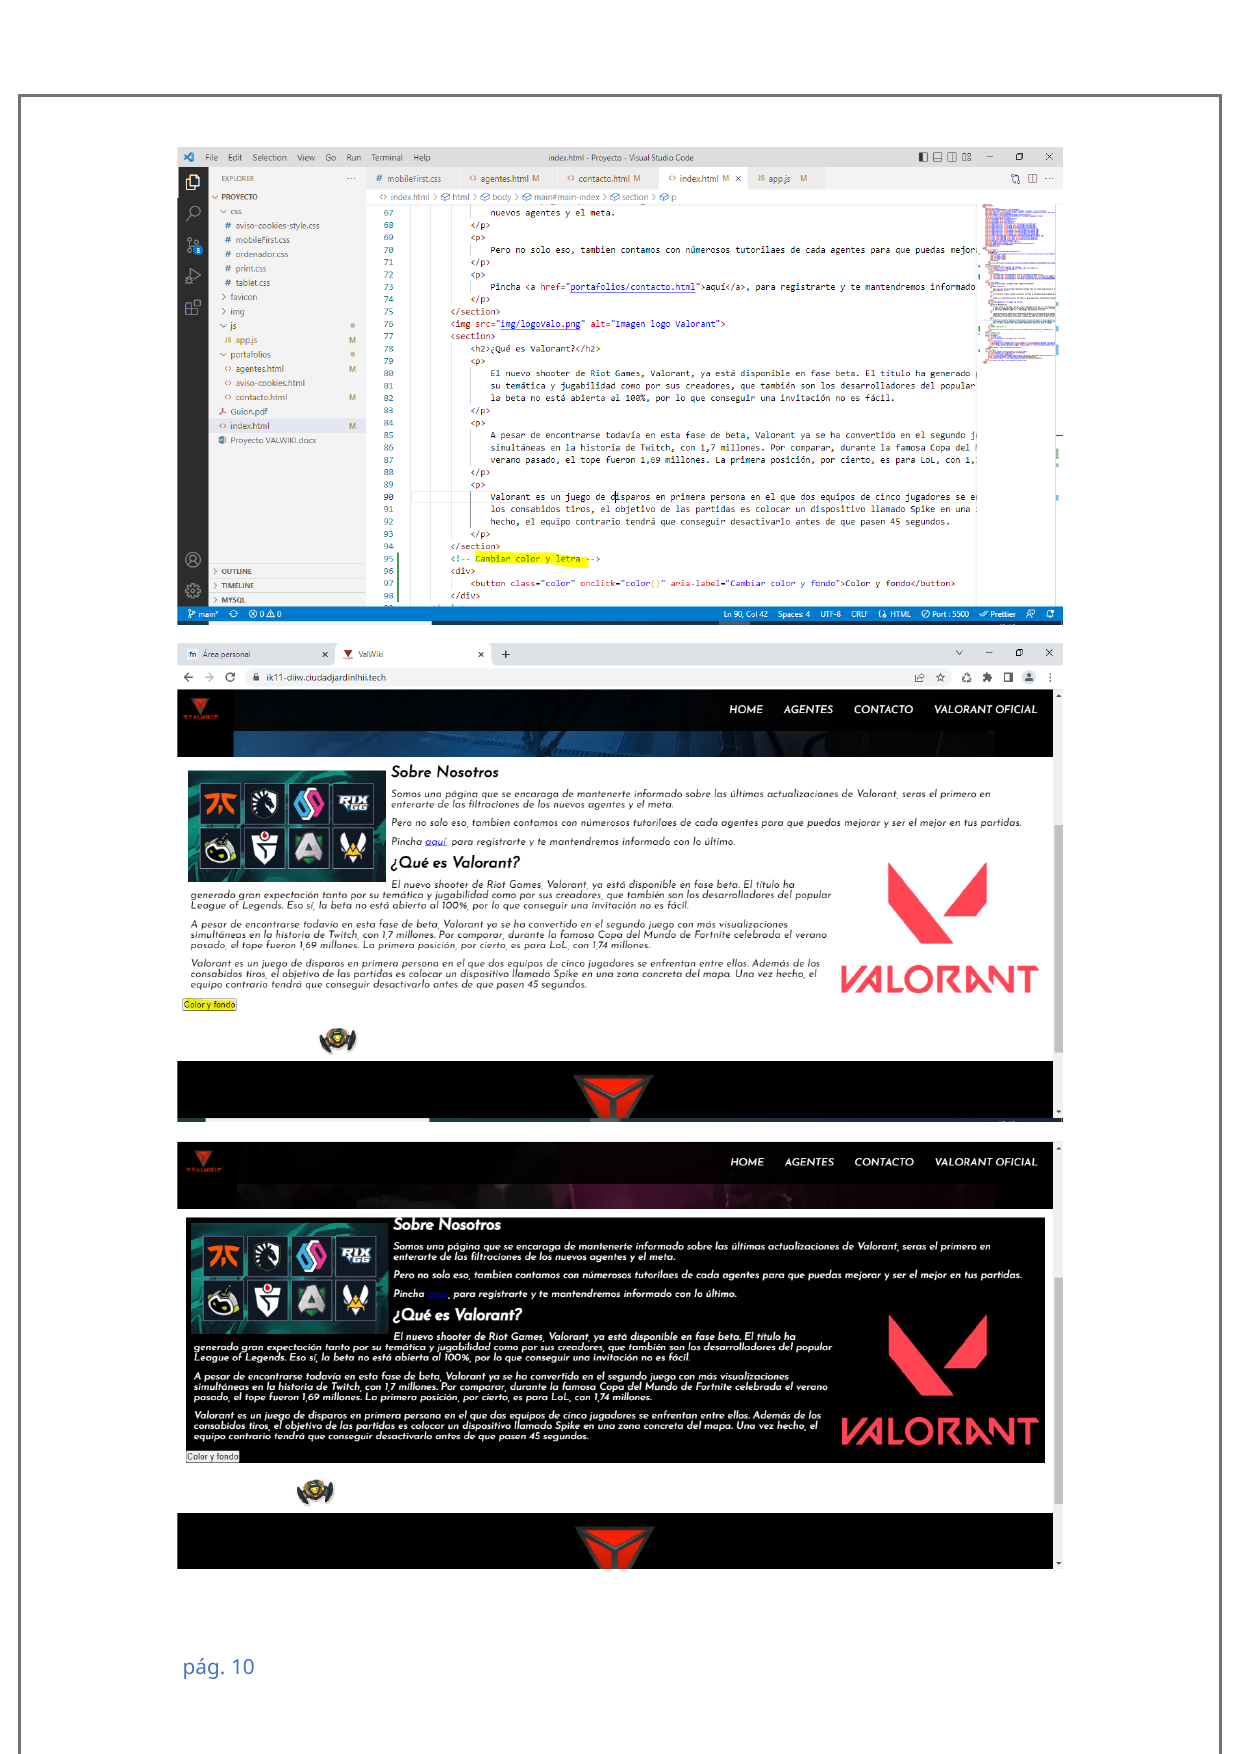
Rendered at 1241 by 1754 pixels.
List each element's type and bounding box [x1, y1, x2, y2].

picture [177, 1140, 1063, 1569]
picture [177, 643, 1063, 1122]
picture [177, 147, 1063, 625]
